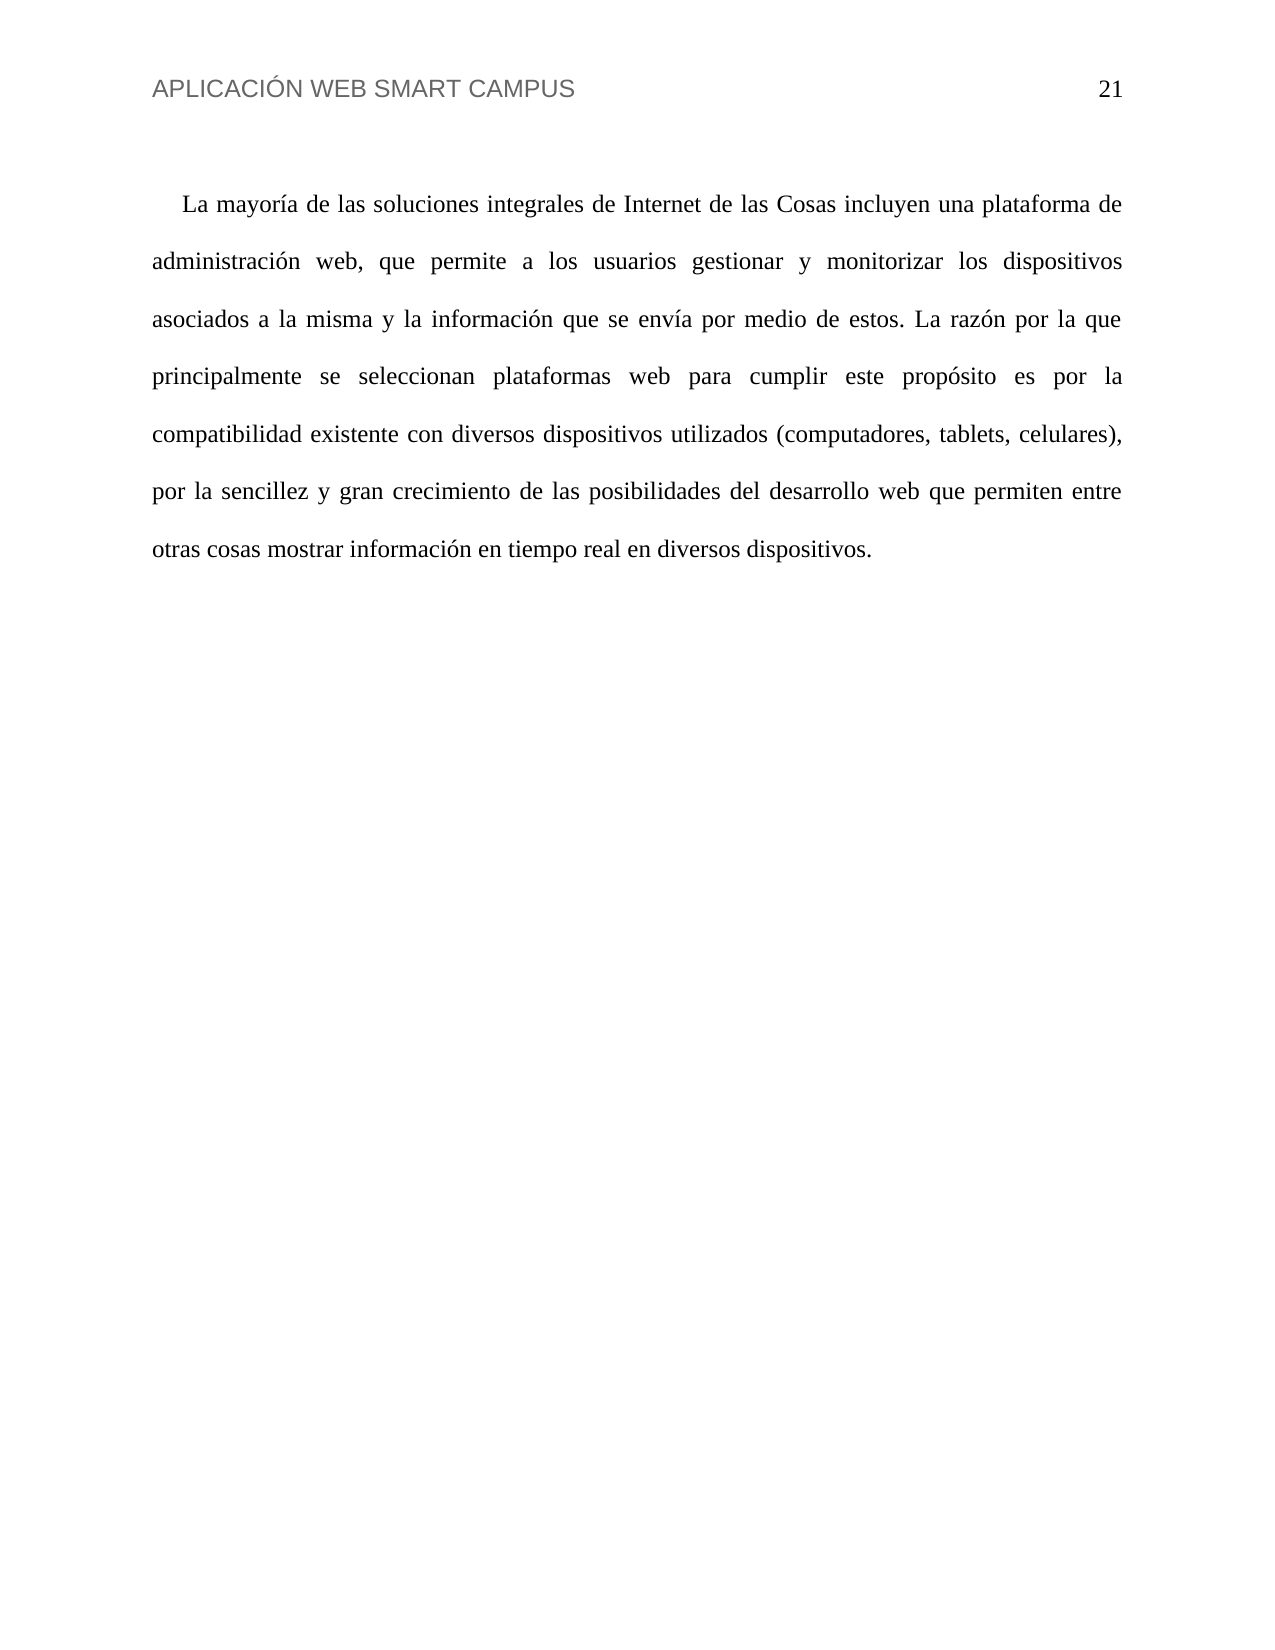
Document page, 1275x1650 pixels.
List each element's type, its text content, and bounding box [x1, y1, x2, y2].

text La mayoría de las soluciones integrales de Internet de las Cosas incluyen una plataforma de administración web, que permite a los usuarios gestionar y monitorizar los dispositivos asociados a la misma y la información que se envía por medio de estos. La razón por la que principalmente se seleccionan plataformas web para cumplir este propósito es por la compatibilidad existente con diversos dispositivos utilizados (computadores, tablets, celulares), por la sencillez y gran crecimiento de las posibilidades del desarrollo web que permiten entre otras cosas mostrar información en tiempo real en diversos dispositivos. [152, 189, 1123, 563]
